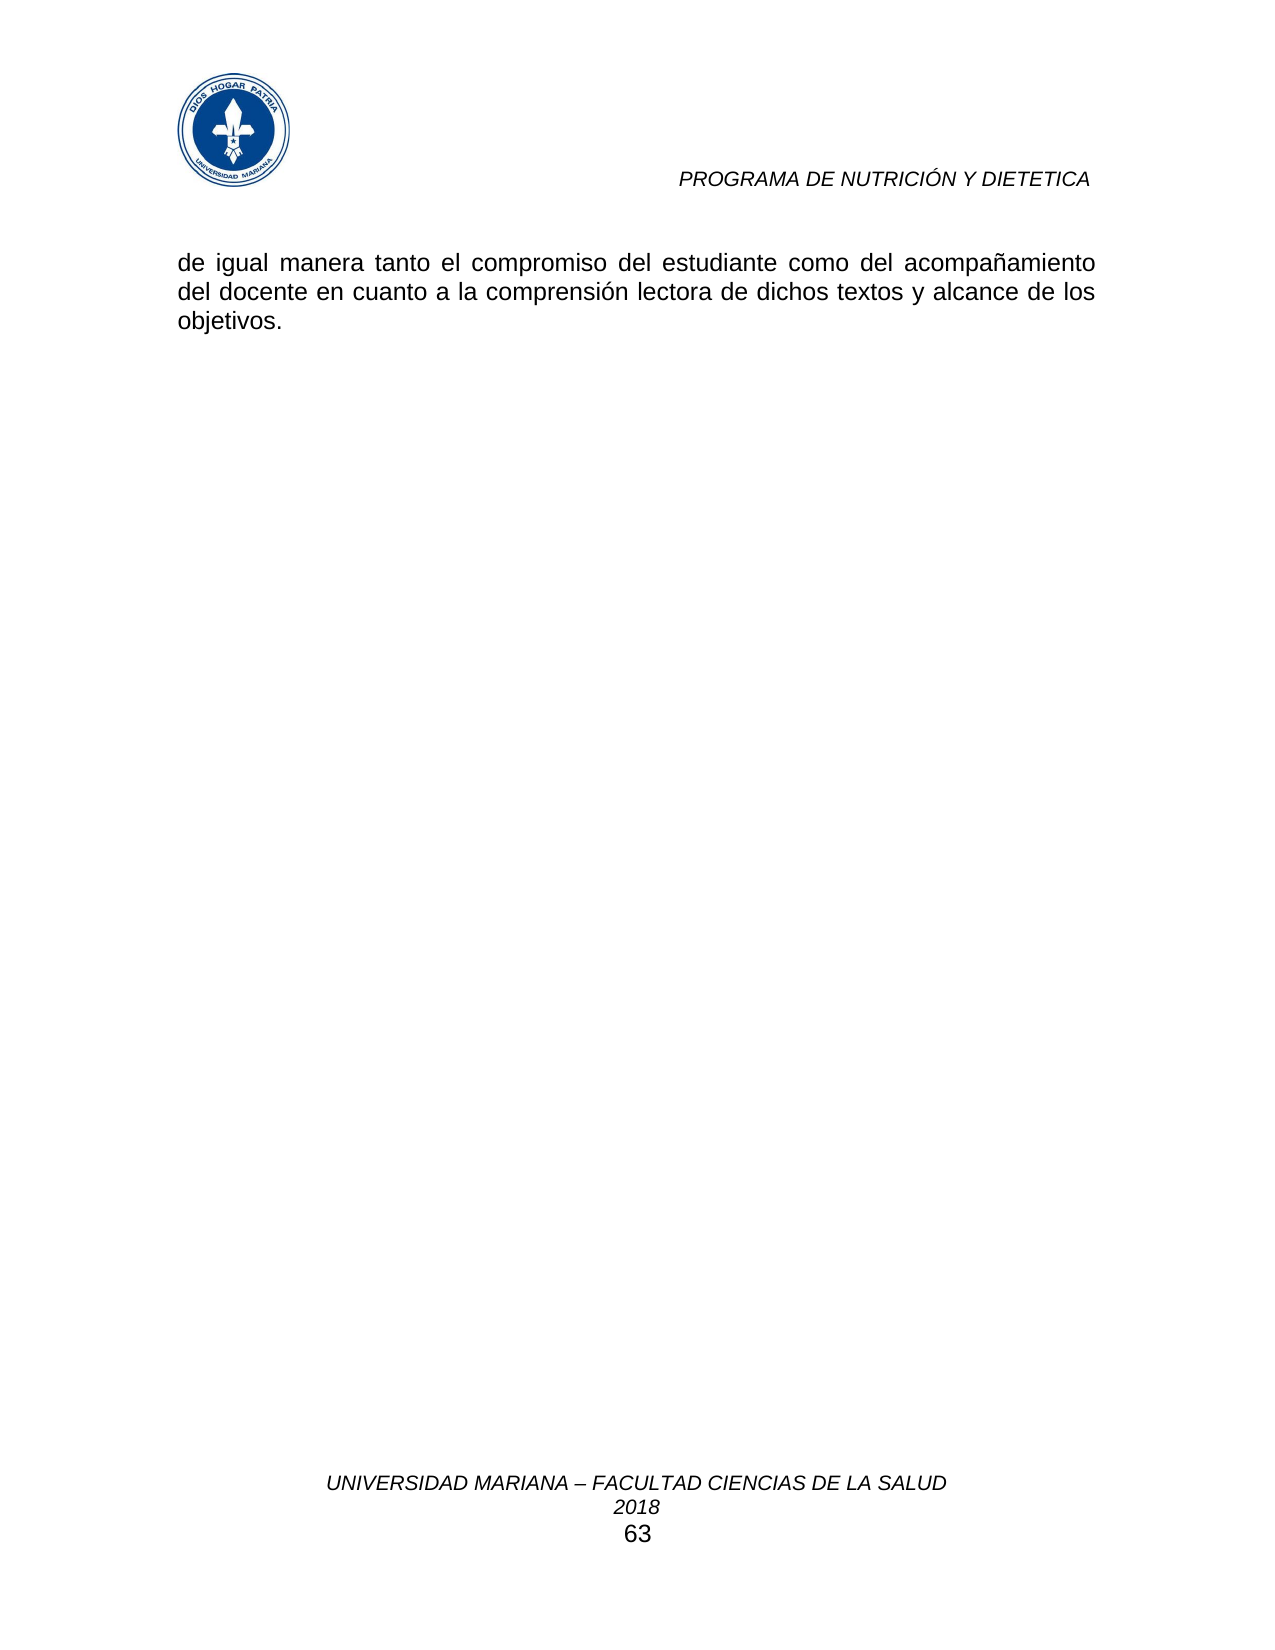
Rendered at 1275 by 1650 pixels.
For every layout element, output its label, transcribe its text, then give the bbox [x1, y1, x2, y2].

picture [177, 73, 290, 187]
